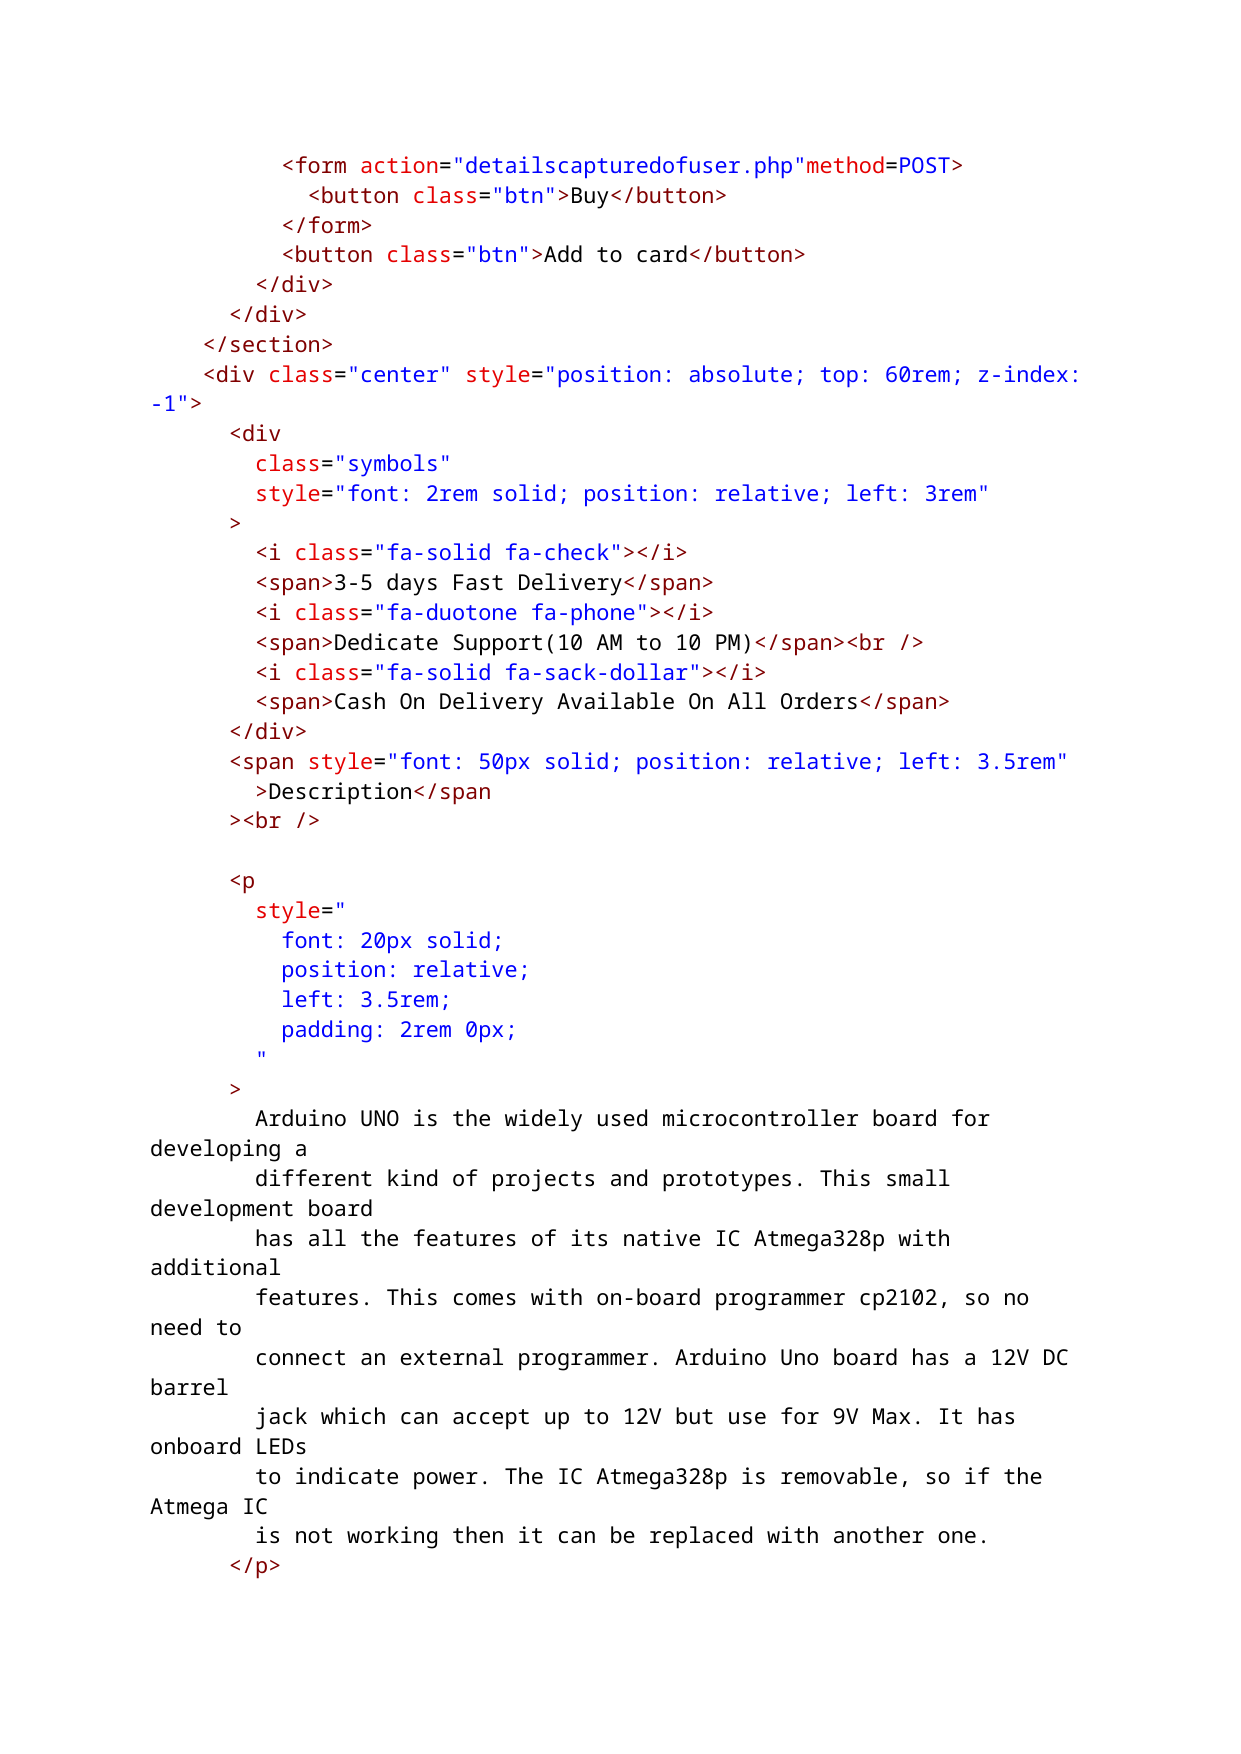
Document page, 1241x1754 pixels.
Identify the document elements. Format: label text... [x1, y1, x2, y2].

text features. This comes with on-board programmer cp2102, so no need to [150, 1282, 1090, 1342]
text <div class="center" style="position: absolute; top: 60rem; z-index: -1"> [150, 358, 1090, 418]
text " [150, 1044, 1090, 1073]
text > [150, 507, 1090, 537]
text <form action="detailscapturedofuser.php"method=POST> [150, 150, 1090, 180]
text </div> [150, 269, 1090, 299]
text <div [150, 418, 1090, 448]
text <span>Cash On Delivery Available On All Orders</span> [150, 686, 1090, 716]
text <span>3-5 days Fast Delivery</span> [150, 567, 1090, 597]
text style="font: 2rem solid; position: relative; left: 3rem" [150, 478, 1090, 507]
text position: relative; [150, 954, 1090, 984]
text <button class="btn">Buy</button> [150, 180, 1090, 209]
text <span style="font: 50px solid; position: relative; left: 3.5rem" [150, 746, 1090, 776]
text > [150, 1073, 1090, 1103]
text <p [150, 865, 1090, 895]
text is not working then it can be replaced with another one. [150, 1520, 1090, 1550]
text font: 20px solid; [150, 924, 1090, 954]
text jack which can accept up to 12V but use for 9V Max. It has onboard LEDs [150, 1401, 1090, 1461]
text <span>Dedicate Support(10 AM to 10 PM)</span><br /> [150, 627, 1090, 656]
text to indicate power. The IC Atmega328p is removable, so if the Atmega IC [150, 1461, 1090, 1520]
text <i class="fa-solid fa-check"></i> [150, 537, 1090, 567]
text Arduino UNO is the widely used microcontroller board for developing a [150, 1103, 1090, 1163]
text </div> [150, 299, 1090, 329]
text padding: 2rem 0px; [150, 1014, 1090, 1044]
text <button class="btn">Add to card</button> [150, 239, 1090, 269]
text left: 3.5rem; [150, 984, 1090, 1014]
text </form> [150, 209, 1090, 239]
text <i class="fa-duotone fa-phone"></i> [150, 597, 1090, 627]
text </p> [150, 1550, 1090, 1580]
text >Description</span [150, 776, 1090, 805]
text <i class="fa-solid fa-sack-dollar"></i> [150, 656, 1090, 686]
text has all the features of its native IC Atmega328p with additional [150, 1222, 1090, 1282]
text class="symbols" [150, 448, 1090, 478]
text </section> [150, 329, 1090, 358]
text style=" [150, 895, 1090, 924]
text connect an external programmer. Arduino Uno board has a 12V DC barrel [150, 1342, 1090, 1401]
text ><br /> [150, 805, 1090, 835]
text </div> [150, 716, 1090, 746]
text different kind of projects and prototypes. This small development board [150, 1163, 1090, 1222]
